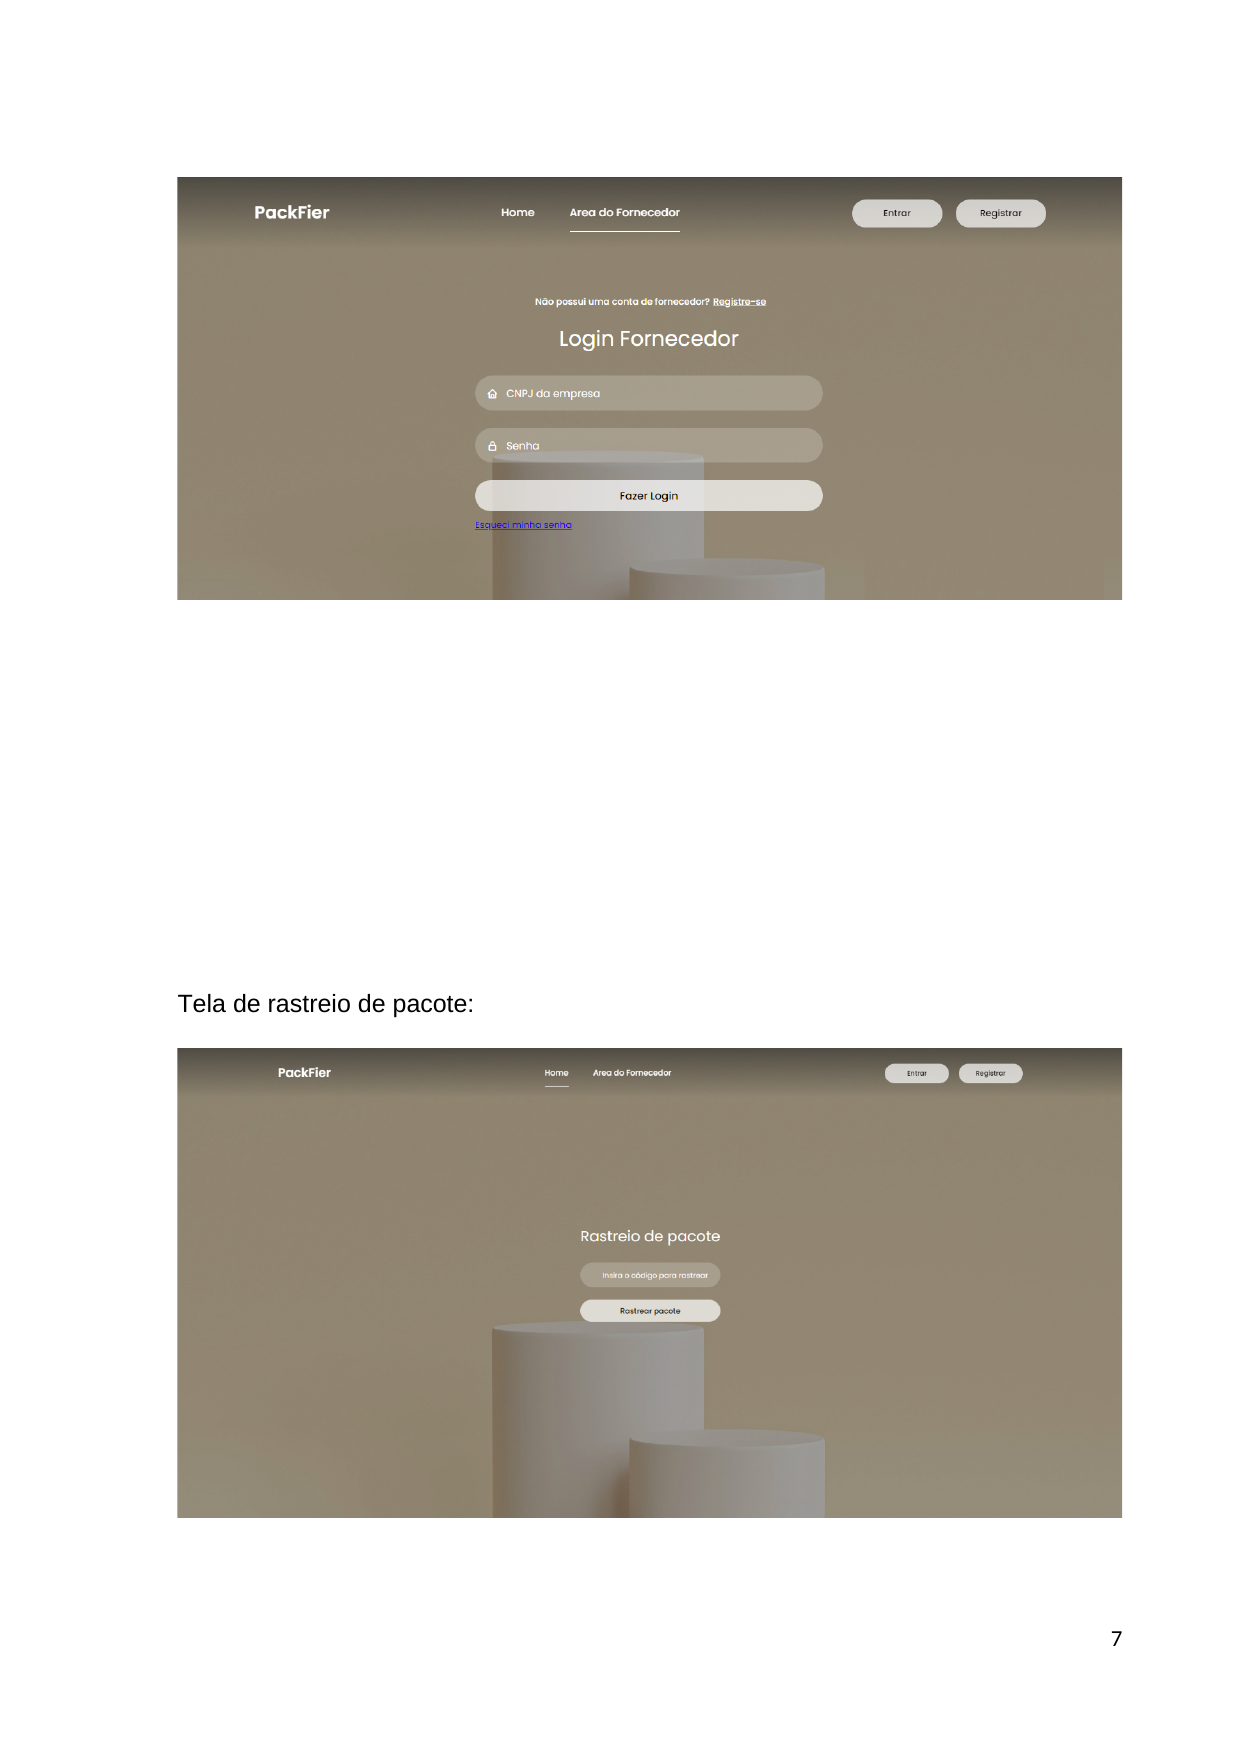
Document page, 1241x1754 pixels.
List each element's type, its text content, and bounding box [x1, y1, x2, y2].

text Tela de rastreio de pacote: [177, 989, 1122, 1018]
picture [177, 177, 1123, 600]
picture [177, 1048, 1123, 1518]
